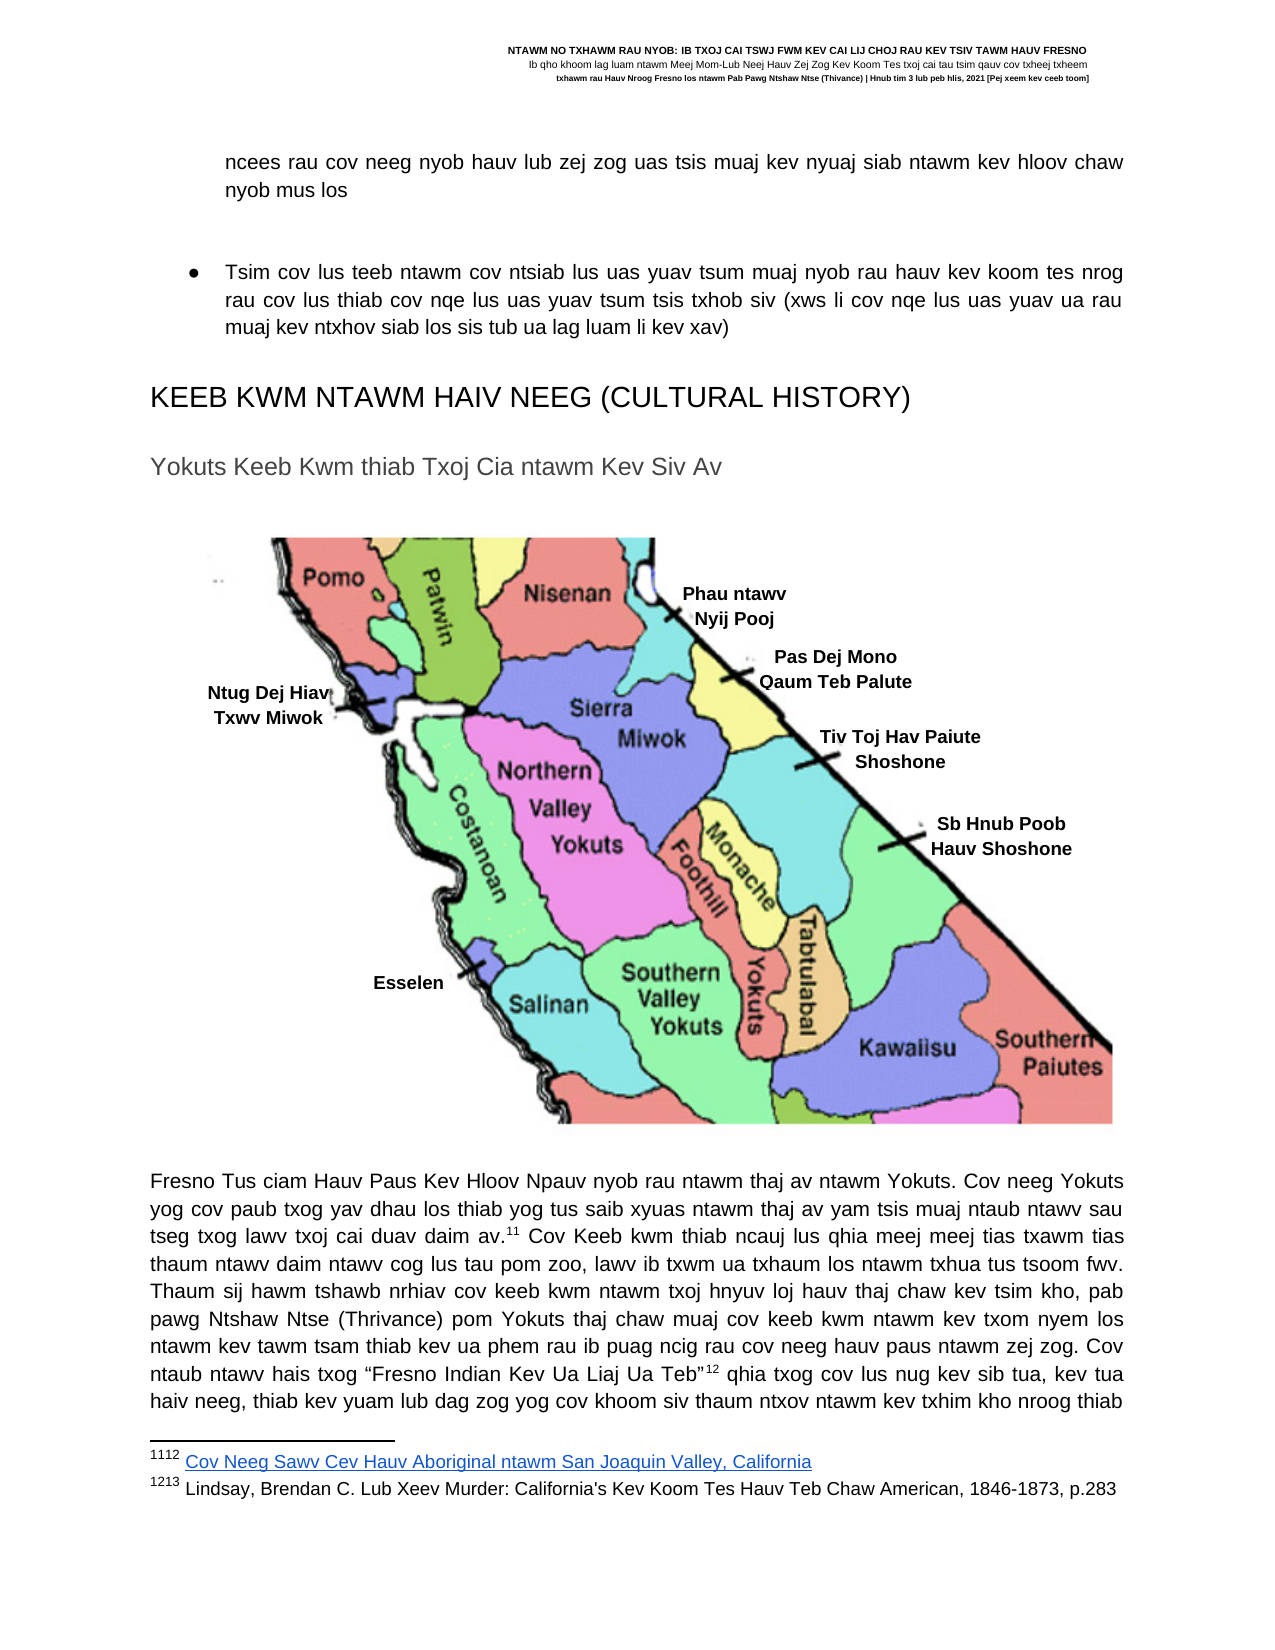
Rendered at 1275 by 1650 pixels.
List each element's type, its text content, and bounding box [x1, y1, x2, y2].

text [150, 1169, 1125, 1413]
subtitle Yokuts Keeb Kwm thiab Txoj Cia ntawm Kev Siv Av [150, 452, 1125, 481]
subtitle KEEB KWM NTAWM HAIV NEEG (CULTURAL HISTORY) [150, 380, 1125, 413]
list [187, 150, 1125, 201]
picture [188, 493, 1120, 1166]
list Tsim cov lus teeb ntawm cov ntsiab lus uas yuav tsum muaj nyob rau hauv kev koom tes nrog rau cov lus thiab cov nqe lus uas yuav tsum tsis txhob siv (xws li cov nqe lus uas yuav ua rau muaj kev ntxhov siab los sis tub ua lag luam li kev xav) [187, 260, 1125, 339]
